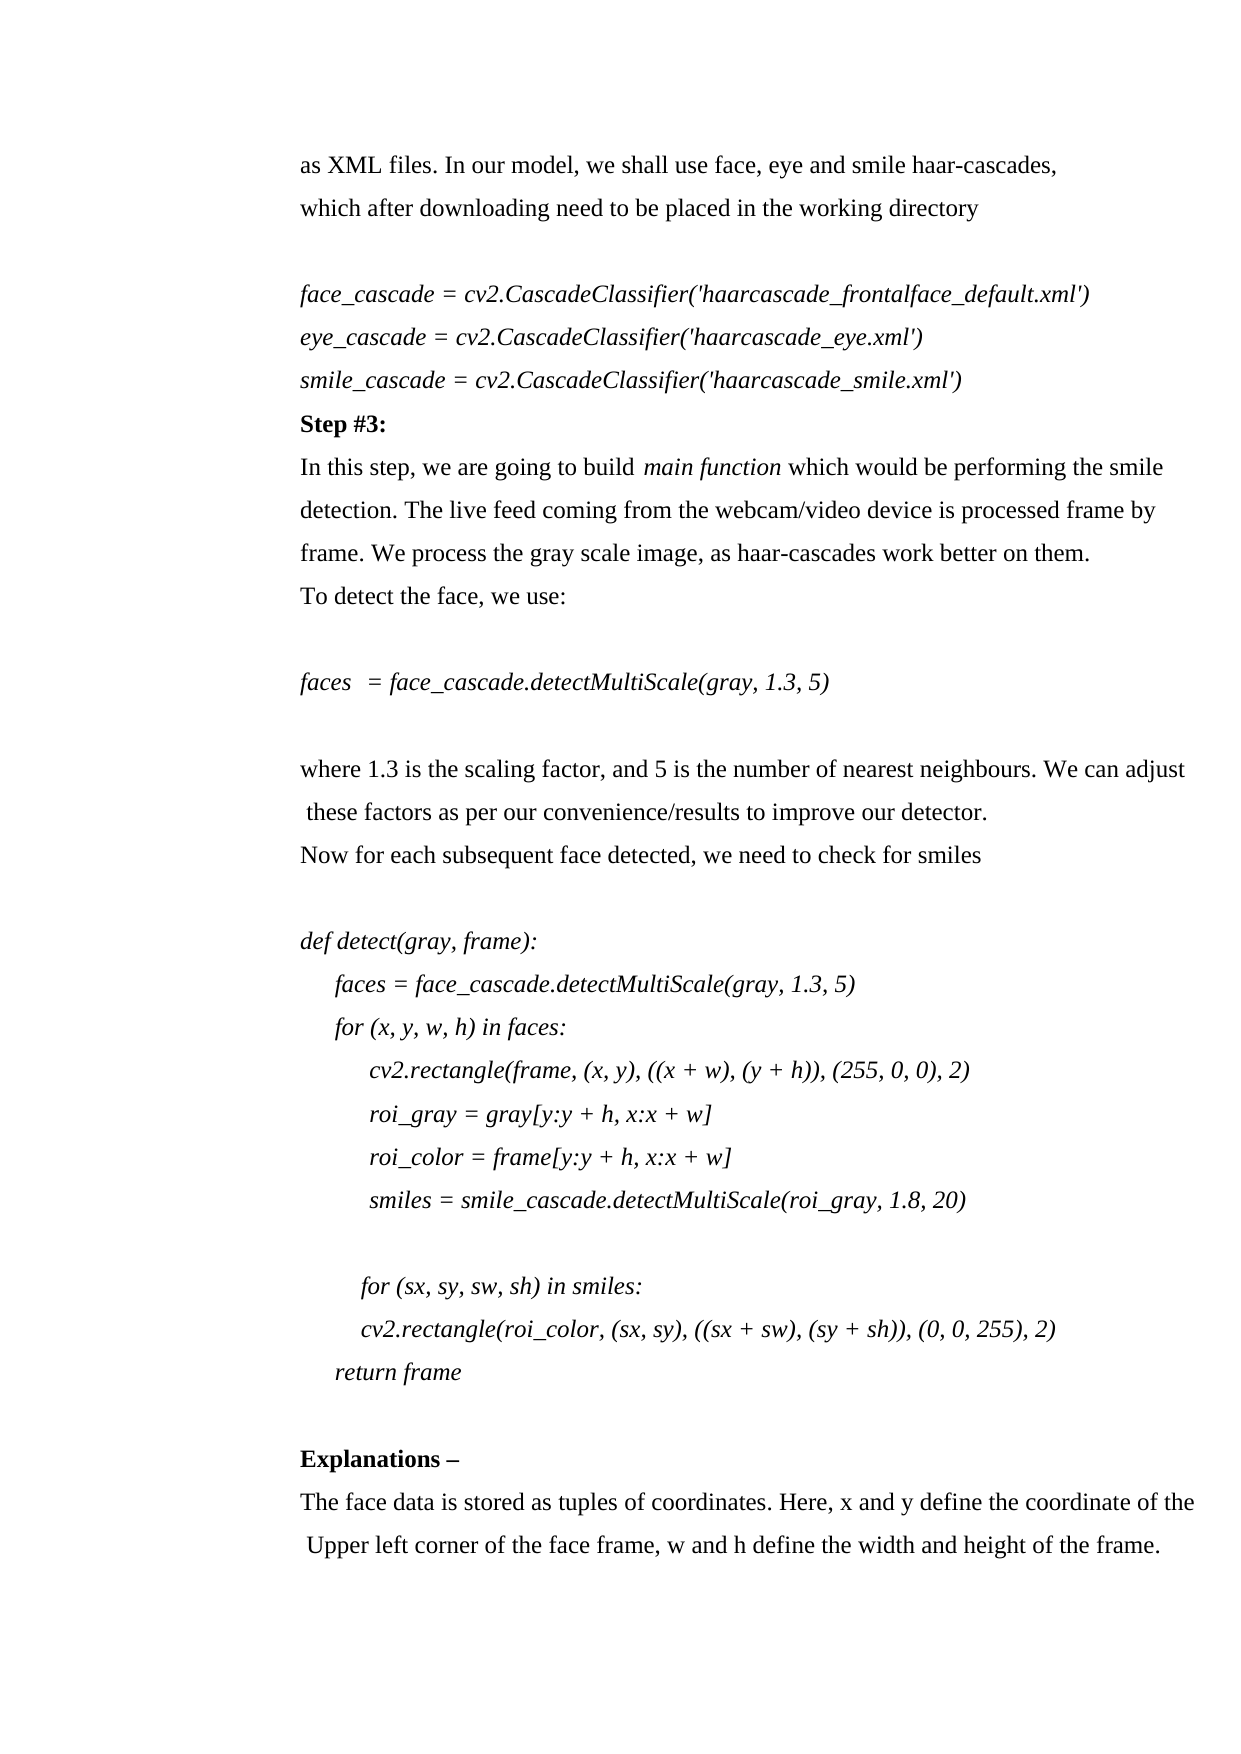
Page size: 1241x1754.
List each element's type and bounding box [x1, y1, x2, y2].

text [300, 150, 1090, 222]
table_header [300, 279, 1240, 1572]
